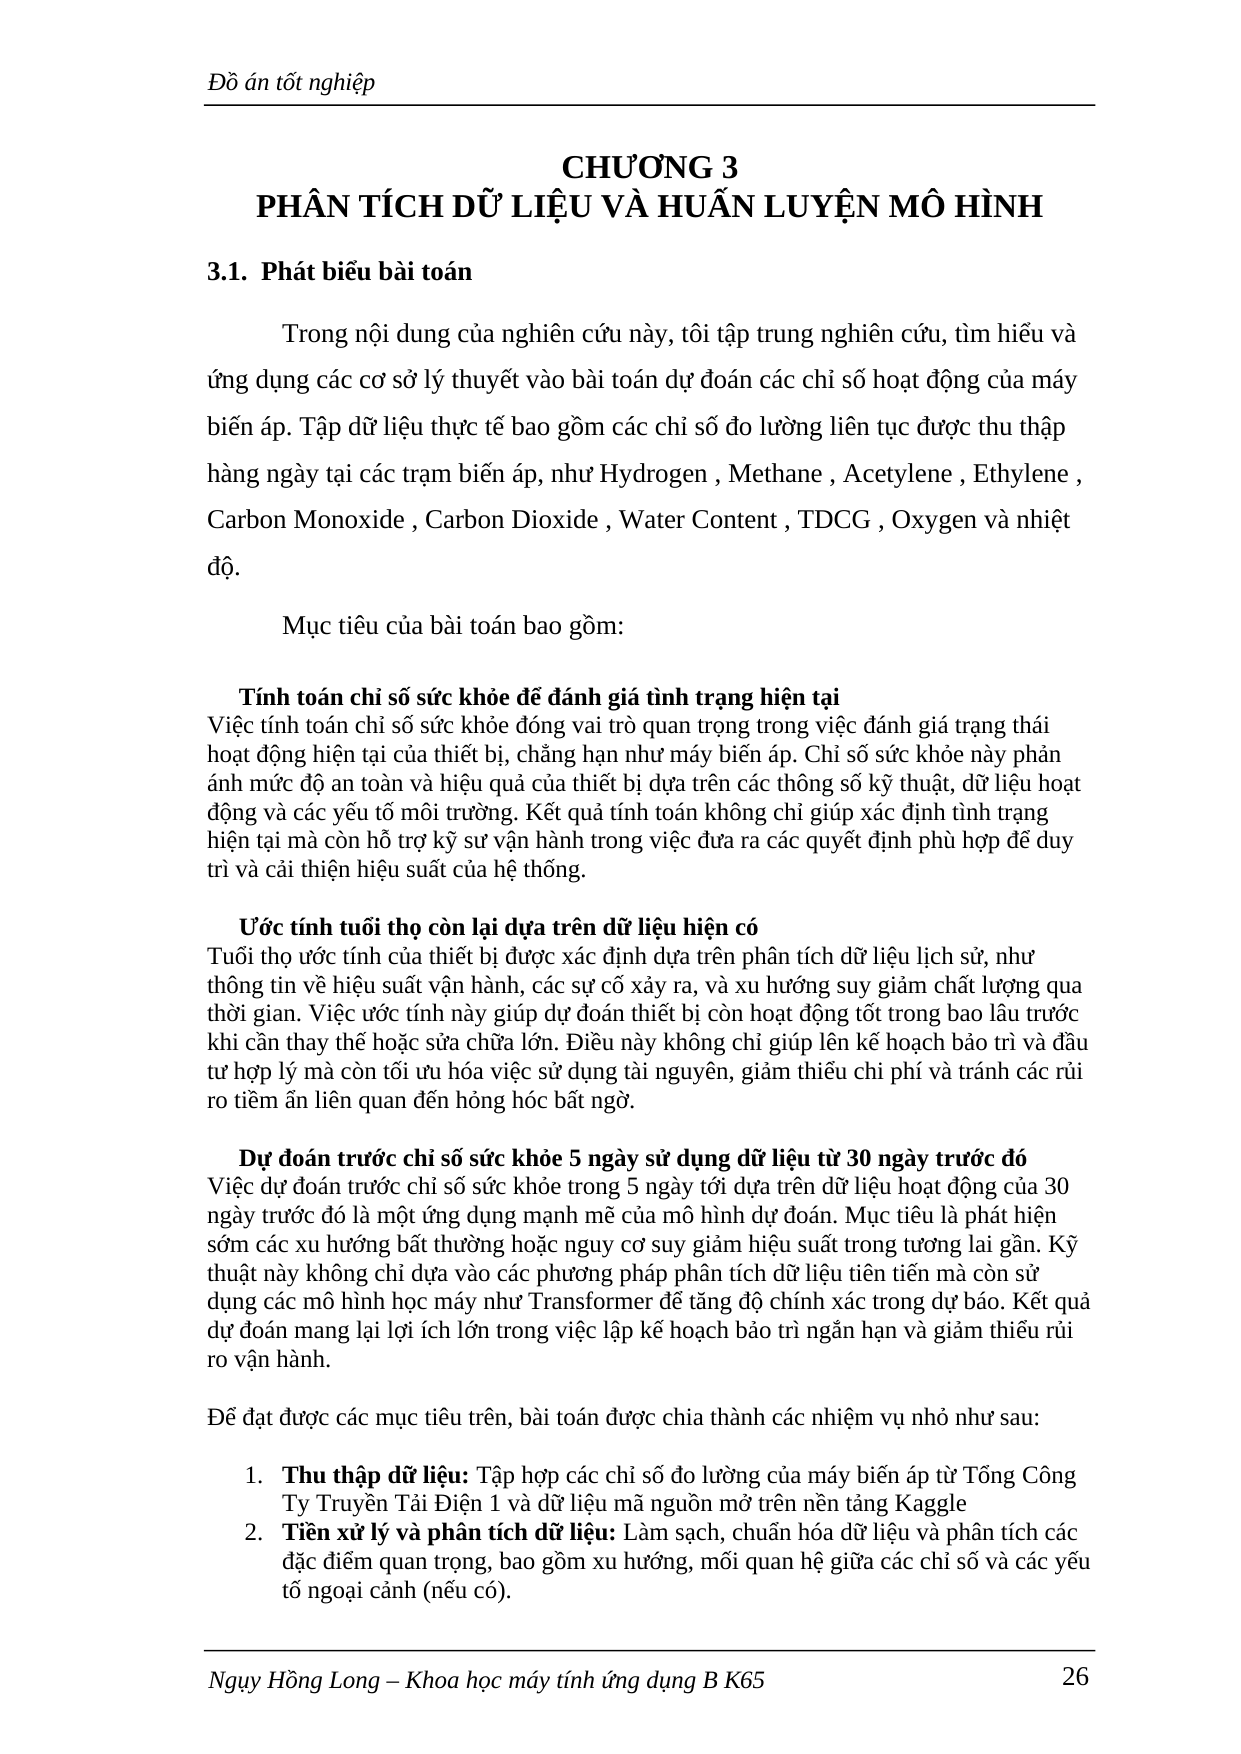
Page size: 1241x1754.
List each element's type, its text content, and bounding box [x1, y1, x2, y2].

subtitle PHÂN TÍCH DỮ LIỆU VÀ HUẤN LUYỆN MÔ HÌNH [207, 186, 1092, 224]
text  Dự đoán trước chỉ số sức khỏe 5 ngày sử dụng dữ liệu từ 30 ngày trước đó Việc dự đoán trước chỉ số sức khỏe trong 5 ngày tới dựa trên dữ liệu hoạt động của 30 ngày trước đó là một ứng dụng mạnh mẽ của mô hình dự đoán. Mục tiêu là phát hiện sớm các xu hướng bất thường hoặc nguy cơ suy giảm hiệu suất trong tương lai gần. Kỹ thuật này không chỉ dựa vào các phương pháp phân tích dữ liệu tiên tiến mà còn sử dụng các mô hình học máy như Transformer để tăng độ chính xác trong dự báo. Kết quả dự đoán mang lại lợi ích lớn trong việc lập kế hoạch bảo trì ngắn hạn và giảm thiểu rủi ro vận hành. [207, 1143, 1092, 1373]
text Trong nội dung của nghiên cứu này, tôi tập trung nghiên cứu, tìm hiểu và ứng dụng các cơ sở lý thuyết vào bài toán dự đoán các chỉ số hoạt động của máy biến áp. Tập dữ liệu thực tế bao gồm các chỉ số đo lường liên tục được thu thập hàng ngày tại các trạm biến áp, như Hydrogen , Methane , Acetylene , Ethylene , Carbon Monoxide , Carbon Dioxide , Water Content , TDCG , Oxygen và nhiệt độ. [207, 317, 1092, 581]
list Tiền xử lý và phân tích dữ liệu: Làm sạch, chuẩn hóa dữ liệu và phân tích các đặc điểm quan trọng, bao gồm xu hướng, mối quan hệ giữa các chỉ số và các yếu tố ngoại cảnh (nếu có). [244, 1517, 1092, 1603]
text  Ước tính tuổi thọ còn lại dựa trên dữ liệu hiện có Tuổi thọ ước tính của thiết bị được xác định dựa trên phân tích dữ liệu lịch sử, như thông tin về hiệu suất vận hành, các sự cố xảy ra, và xu hướng suy giảm chất lượng qua thời gian. Việc ước tính này giúp dự đoán thiết bị còn hoạt động tốt trong bao lâu trước khi cần thay thế hoặc sửa chữa lớn. Điều này không chỉ giúp lên kế hoạch bảo trì và đầu tư hợp lý mà còn tối ưu hóa việc sử dụng tài nguyên, giảm thiểu chi phí và tránh các rủi ro tiềm ẩn liên quan đến hỏng hóc bất ngờ. [207, 912, 1092, 1113]
subtitle CHƯƠNG 3 [207, 148, 1092, 186]
text  Tính toán chỉ số sức khỏe để đánh giá tình trạng hiện tại Việc tính toán chỉ số sức khỏe đóng vai trò quan trọng trong việc đánh giá trạng thái hoạt động hiện tại của thiết bị, chẳng hạn như máy biến áp. Chỉ số sức khỏe này phản ánh mức độ an toàn và hiệu quả của thiết bị dựa trên các thông số kỹ thuật, dữ liệu hoạt động và các yếu tố môi trường. Kết quả tính toán không chỉ giúp xác định tình trạng hiện tại mà còn hỗ trợ kỹ sư vận hành trong việc đưa ra các quyết định phù hợp để duy trì và cải thiện hiệu suất của hệ thống. [207, 682, 1092, 883]
subtitle 3.1. Phát biểu bài toán [207, 256, 1092, 287]
list Thu thập dữ liệu: Tập hợp các chỉ số đo lường của máy biến áp từ Tổng Công Ty Truyền Tải Điện 1 và dữ liệu mã nguồn mở trên nền tảng Kaggle [244, 1460, 1092, 1517]
text Để đạt được các mục tiêu trên, bài toán được chia thành các nhiệm vụ nhỏ như sau: [207, 1402, 1092, 1431]
text Mục tiêu của bài toán bao gồm: [207, 609, 1092, 640]
